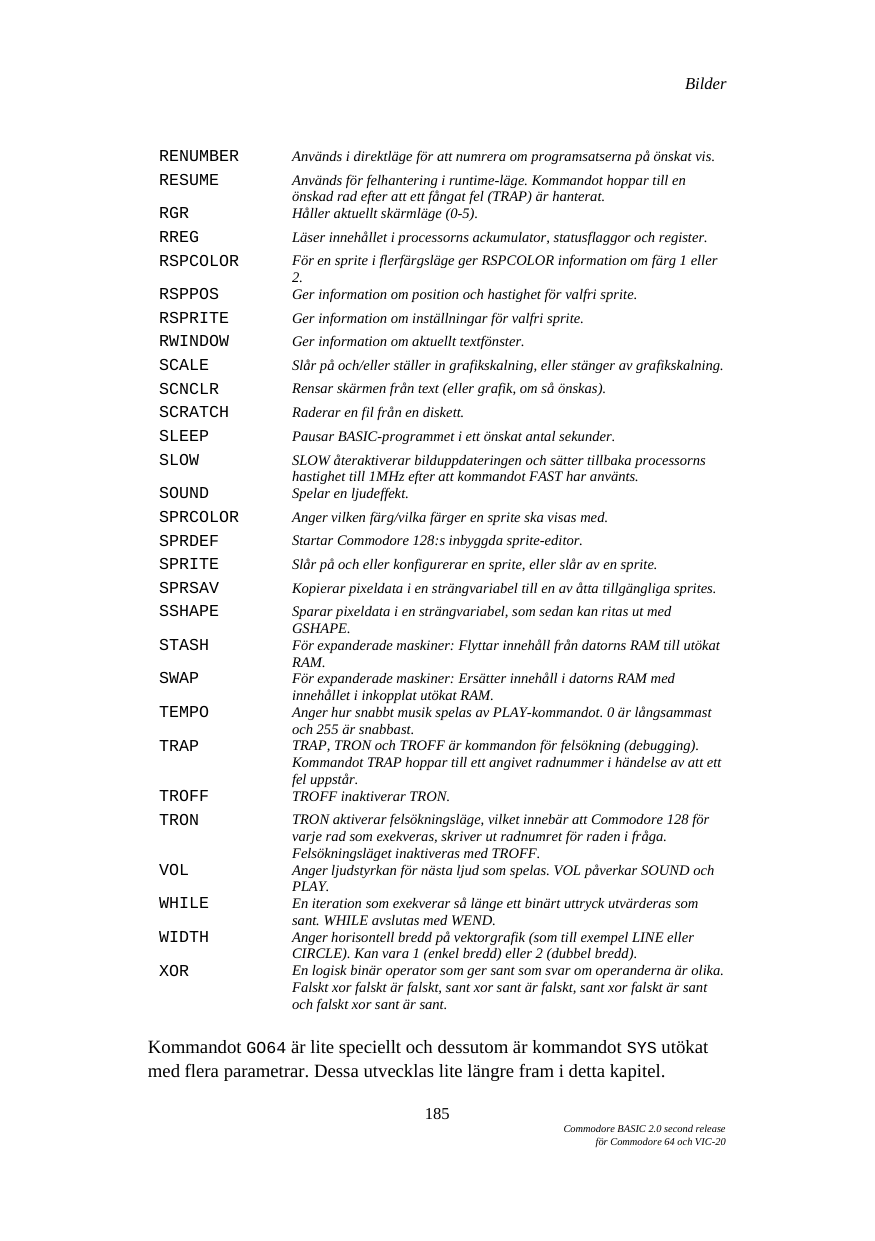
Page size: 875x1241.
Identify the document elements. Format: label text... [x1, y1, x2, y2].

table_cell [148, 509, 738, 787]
text Kommandot GO64 är lite speciellt och dessutom är kommandot SYS utökat med flera parametrar. Dessa utvecklas lite längre fram i detta kapitel. [148, 1012, 726, 1081]
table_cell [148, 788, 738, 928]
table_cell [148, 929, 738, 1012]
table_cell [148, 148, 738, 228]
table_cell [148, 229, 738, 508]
